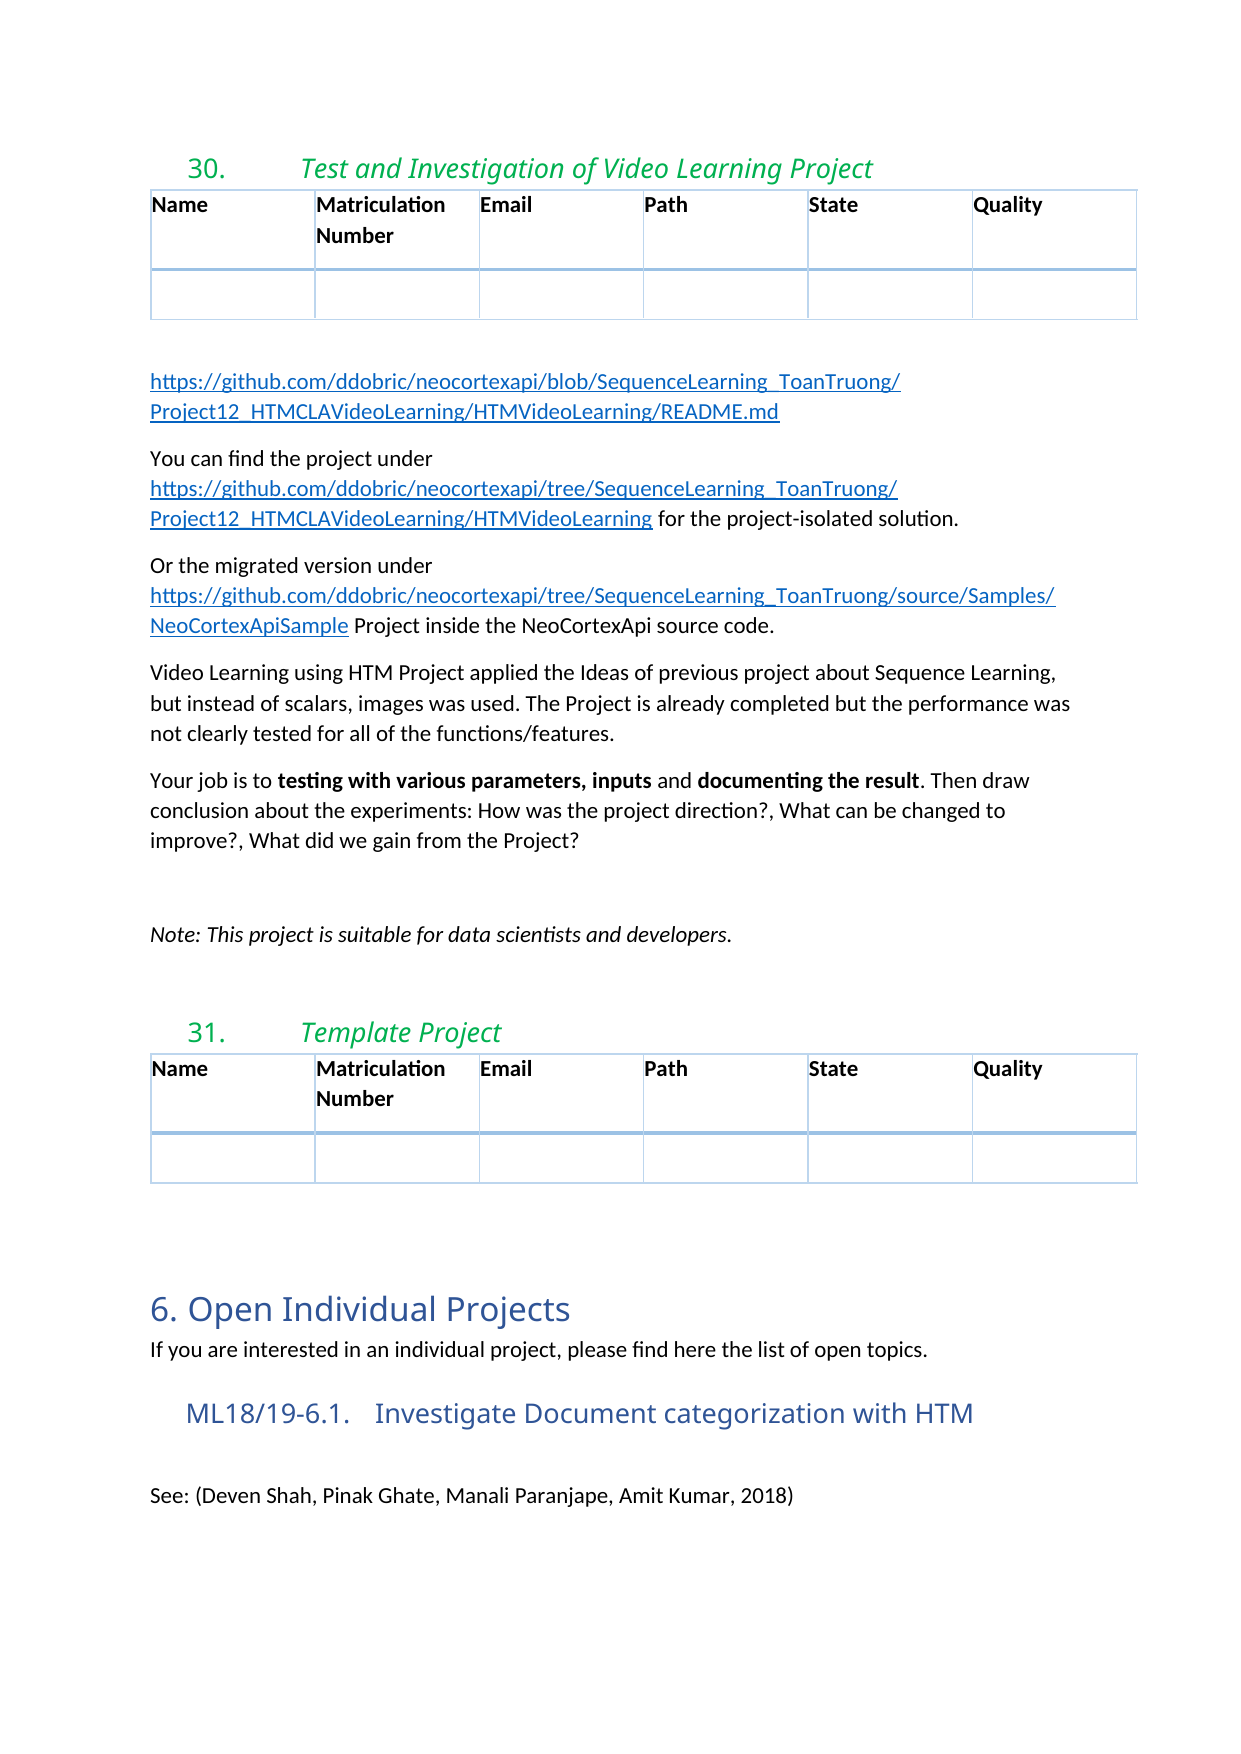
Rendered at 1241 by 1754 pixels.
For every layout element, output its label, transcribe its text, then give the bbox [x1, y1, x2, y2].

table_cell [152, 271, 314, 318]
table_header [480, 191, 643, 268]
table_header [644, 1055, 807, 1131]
text You can find the project under https://github.com/ddobric/neocortexapi/tree/SequenceLearning_ToanTruong/Project12_HTMCLAVideoLearning/HTMVideoLearning for the project-isolated solution. [150, 444, 1090, 532]
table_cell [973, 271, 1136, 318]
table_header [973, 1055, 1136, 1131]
text Test and Investigation of Video Learning Project [187, 150, 1090, 187]
text Or the migrated version under https://github.com/ddobric/neocortexapi/tree/SequenceLearning_ToanTruong/source/Samples/NeoCortexApiSample Project inside the NeoCortexApi source code. [150, 551, 1090, 640]
subtitle Open Individual Projects [150, 1286, 1090, 1331]
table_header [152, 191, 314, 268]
text https://github.com/ddobric/neocortexapi/blob/SequenceLearning_ToanTruong/Project12_HTMCLAVideoLearning/HTMVideoLearning/README.md [150, 367, 1090, 425]
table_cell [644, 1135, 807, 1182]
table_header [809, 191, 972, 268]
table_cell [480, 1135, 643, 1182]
text Template Project [187, 1014, 1090, 1051]
text See: [150, 1481, 1090, 1509]
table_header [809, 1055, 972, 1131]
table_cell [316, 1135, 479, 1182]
text Video Learning using HTM Project applied the Ideas of previous project about Sequence Learning, but instead of scalars, images was used. The Project is already completed but the performance was not clearly tested for all of the functions/features. [150, 658, 1090, 747]
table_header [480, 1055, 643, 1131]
text If you are interested in an individual project, please find here the list of open topics. [150, 1335, 1090, 1363]
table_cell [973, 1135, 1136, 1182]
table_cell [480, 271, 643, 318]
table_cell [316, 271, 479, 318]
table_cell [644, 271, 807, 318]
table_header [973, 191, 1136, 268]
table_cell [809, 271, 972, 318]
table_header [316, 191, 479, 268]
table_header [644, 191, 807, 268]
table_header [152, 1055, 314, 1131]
text Note: This project is suitable for data scientists and developers. [150, 920, 1090, 948]
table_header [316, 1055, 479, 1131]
subtitle Investigate Document categorization with HTM [185, 1394, 1090, 1431]
text Your job is to testing with various parameters, inputs and documenting the result. Then draw conclusion about the experiments: How was the project direction?, What can be changed to improve?, What did we gain from the Project? [150, 766, 1090, 854]
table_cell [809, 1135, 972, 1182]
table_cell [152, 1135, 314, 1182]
